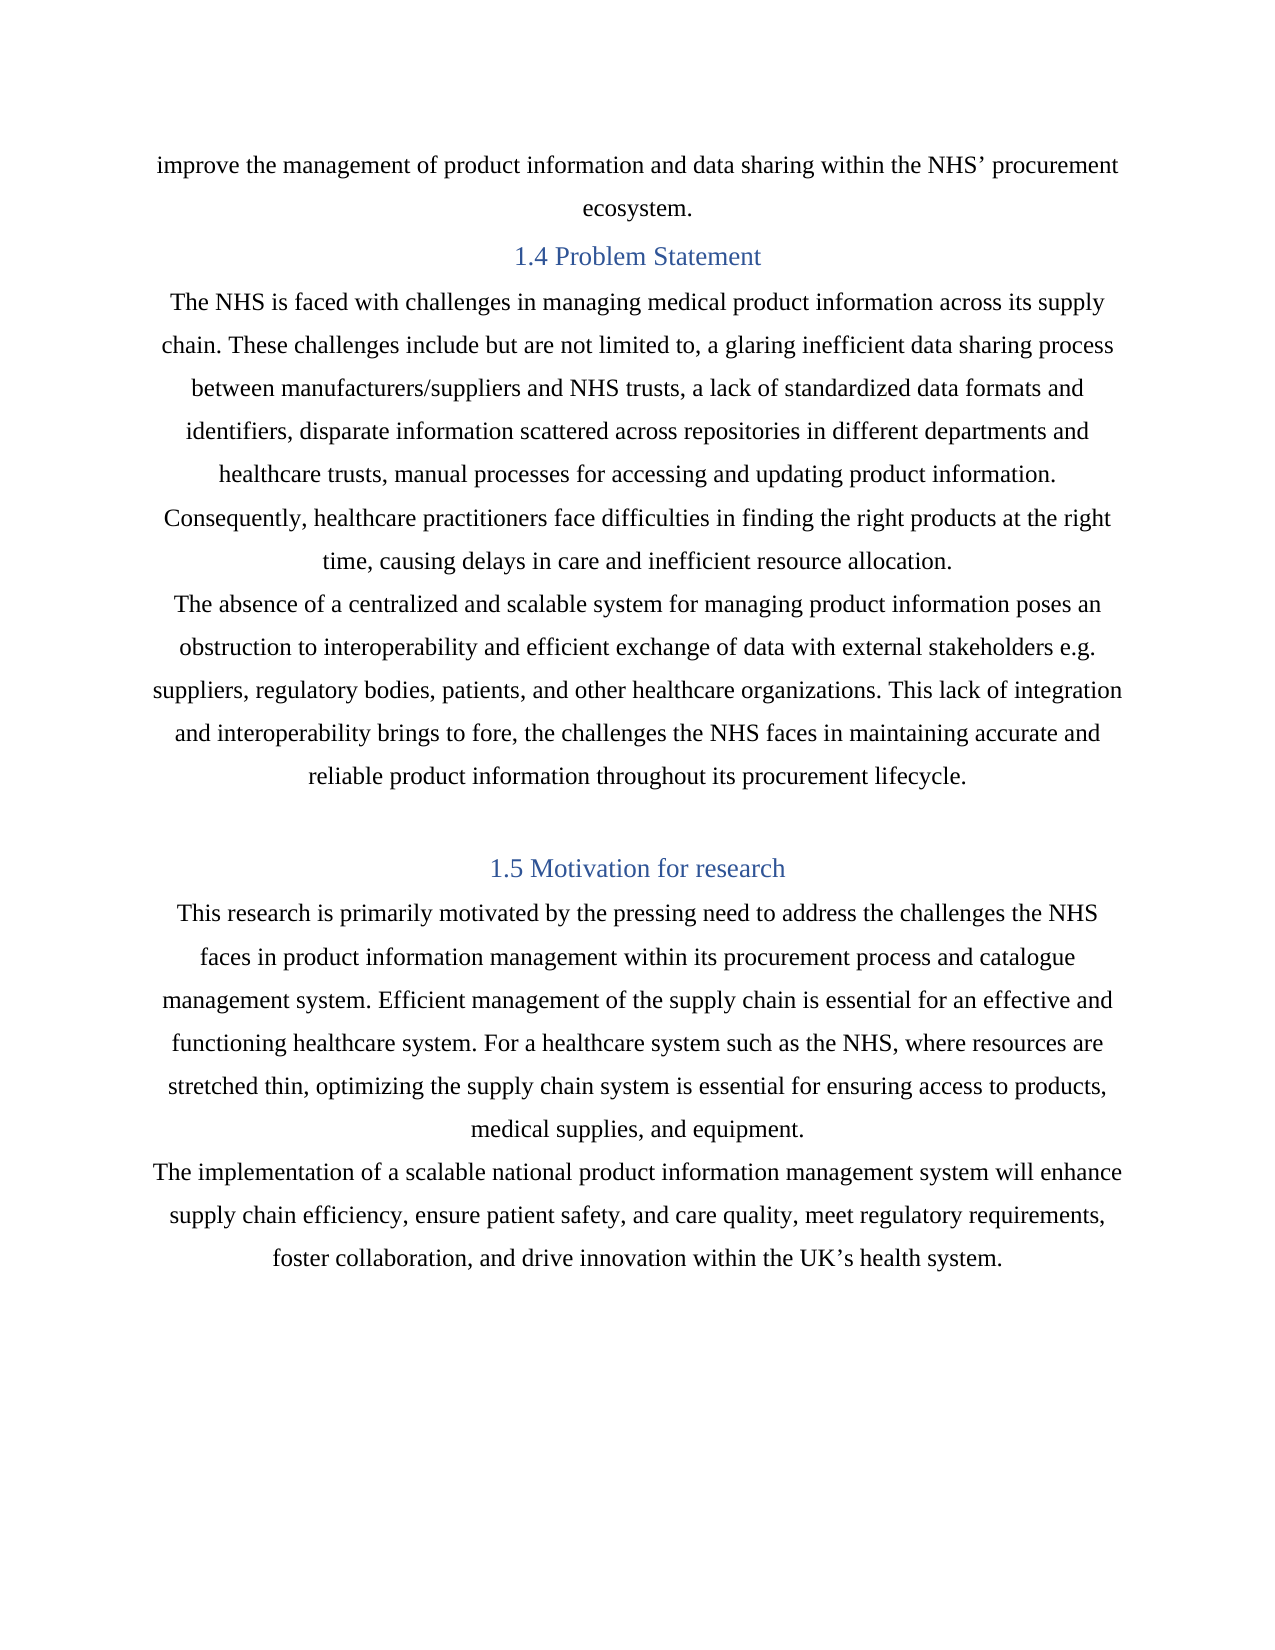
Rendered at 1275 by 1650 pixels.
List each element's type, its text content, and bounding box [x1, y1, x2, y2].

text This research is primarily motivated by the pressing need to address the challenges the NHS faces in product information management within its procurement process and catalogue management system. Efficient management of the supply chain is essential for an effective and functioning healthcare system. For a healthcare system such as the NHS, where resources are stretched thin, optimizing the supply chain system is essential for ensuring access to products, medical supplies, and equipment. [150, 898, 1125, 1143]
subtitle 1.4 Problem Statement [150, 240, 1125, 272]
text The absence of a centralized and scalable system for managing product information poses an obstruction to interoperability and efficient exchange of data with external stakeholders e.g. suppliers, regulatory bodies, patients, and other healthcare organizations. This lack of integration and interoperability brings to fore, the challenges the NHS faces in maintaining accurate and reliable product information throughout its procurement lifecycle. [150, 589, 1125, 790]
text The NHS is faced with challenges in managing medical product information across its supply chain. These challenges include but are not limited to, a glaring inefficient data sharing process between manufacturers/suppliers and NHS trusts, a lack of standardized data formats and identifiers, disparate information scattered across repositories in different departments and healthcare trusts, manual processes for accessing and updating product information. Consequently, healthcare practitioners face difficulties in finding the right products at the right time, causing delays in care and inefficient resource allocation. [150, 287, 1125, 574]
text The implementation of a scalable national product information management system will enhance supply chain efficiency, ensure patient safety, and care quality, meet regulatory requirements, foster collaboration, and drive innovation within the UK’s health system. [150, 1157, 1125, 1272]
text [150, 150, 1125, 222]
subtitle 1.5 Motivation for research [150, 852, 1125, 883]
